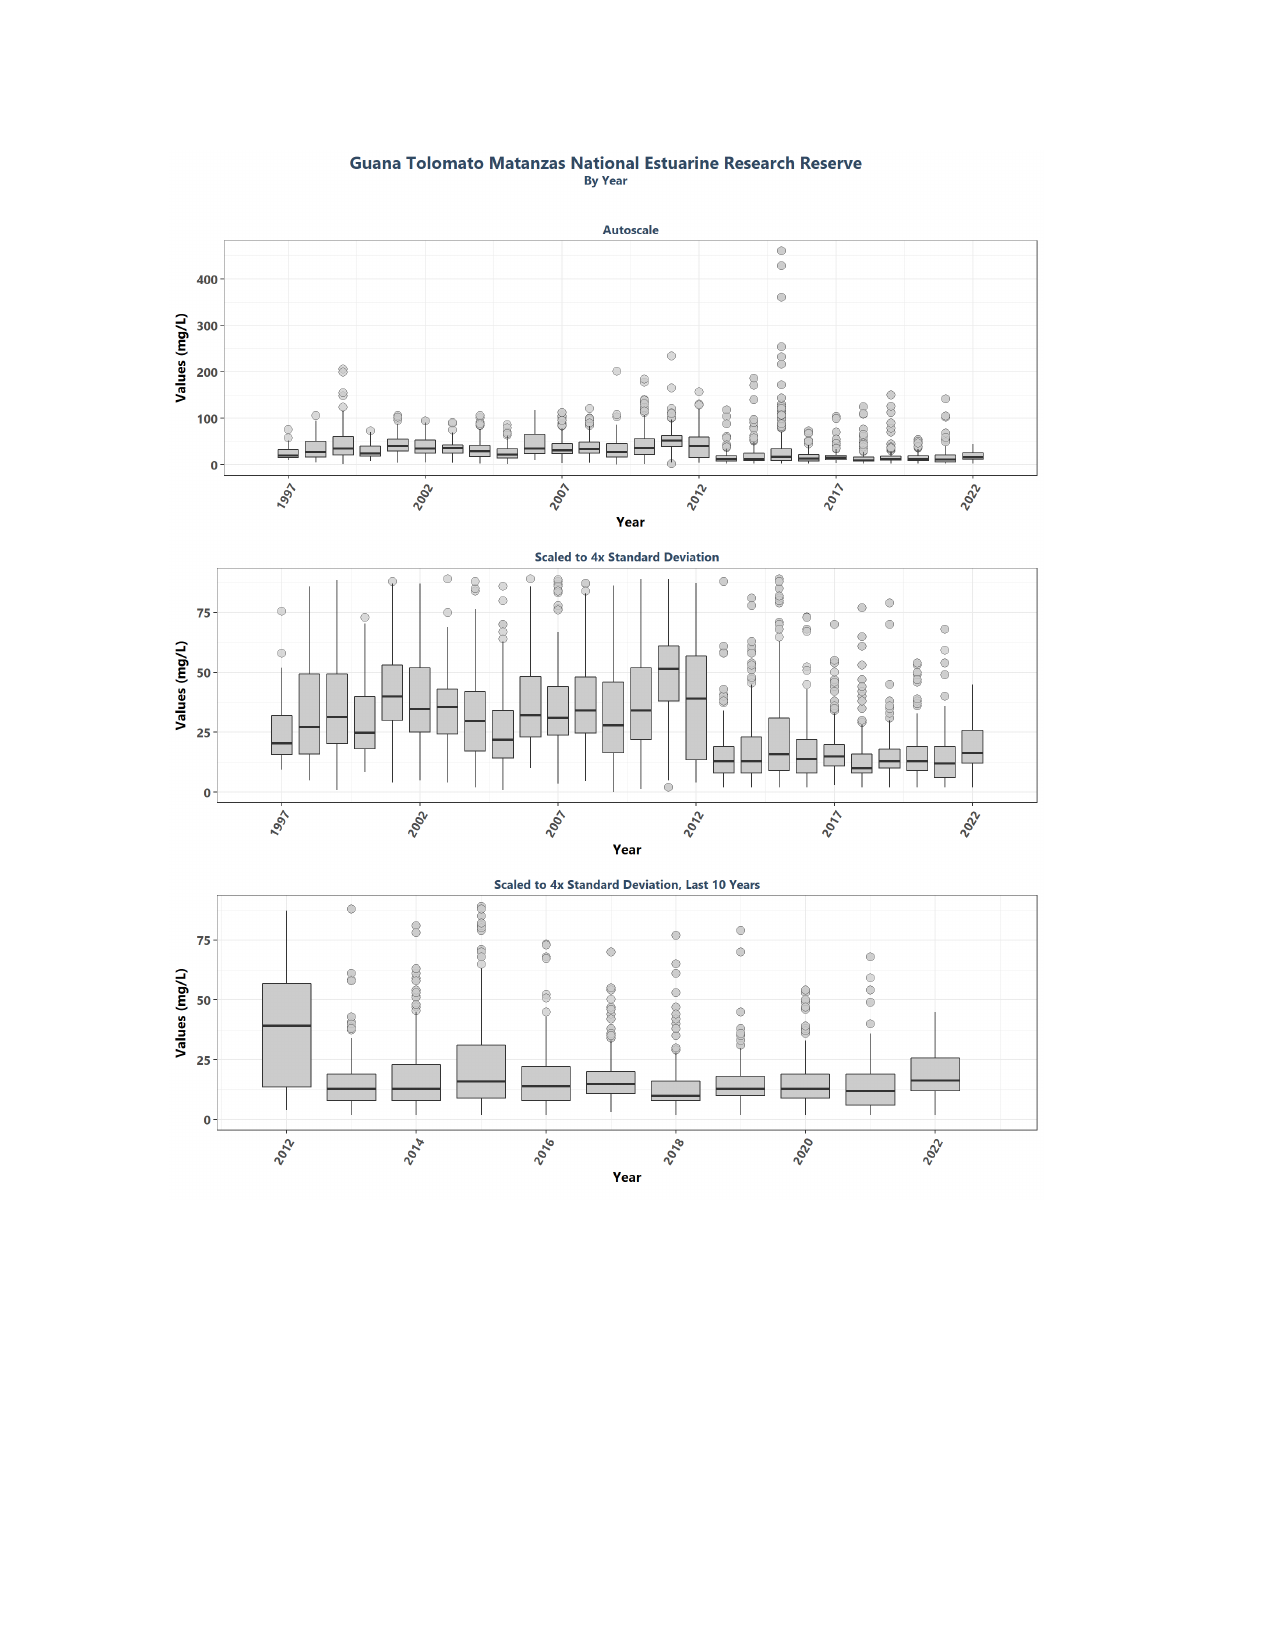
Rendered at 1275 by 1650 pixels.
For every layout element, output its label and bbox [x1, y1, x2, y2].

picture [168, 150, 1044, 1200]
